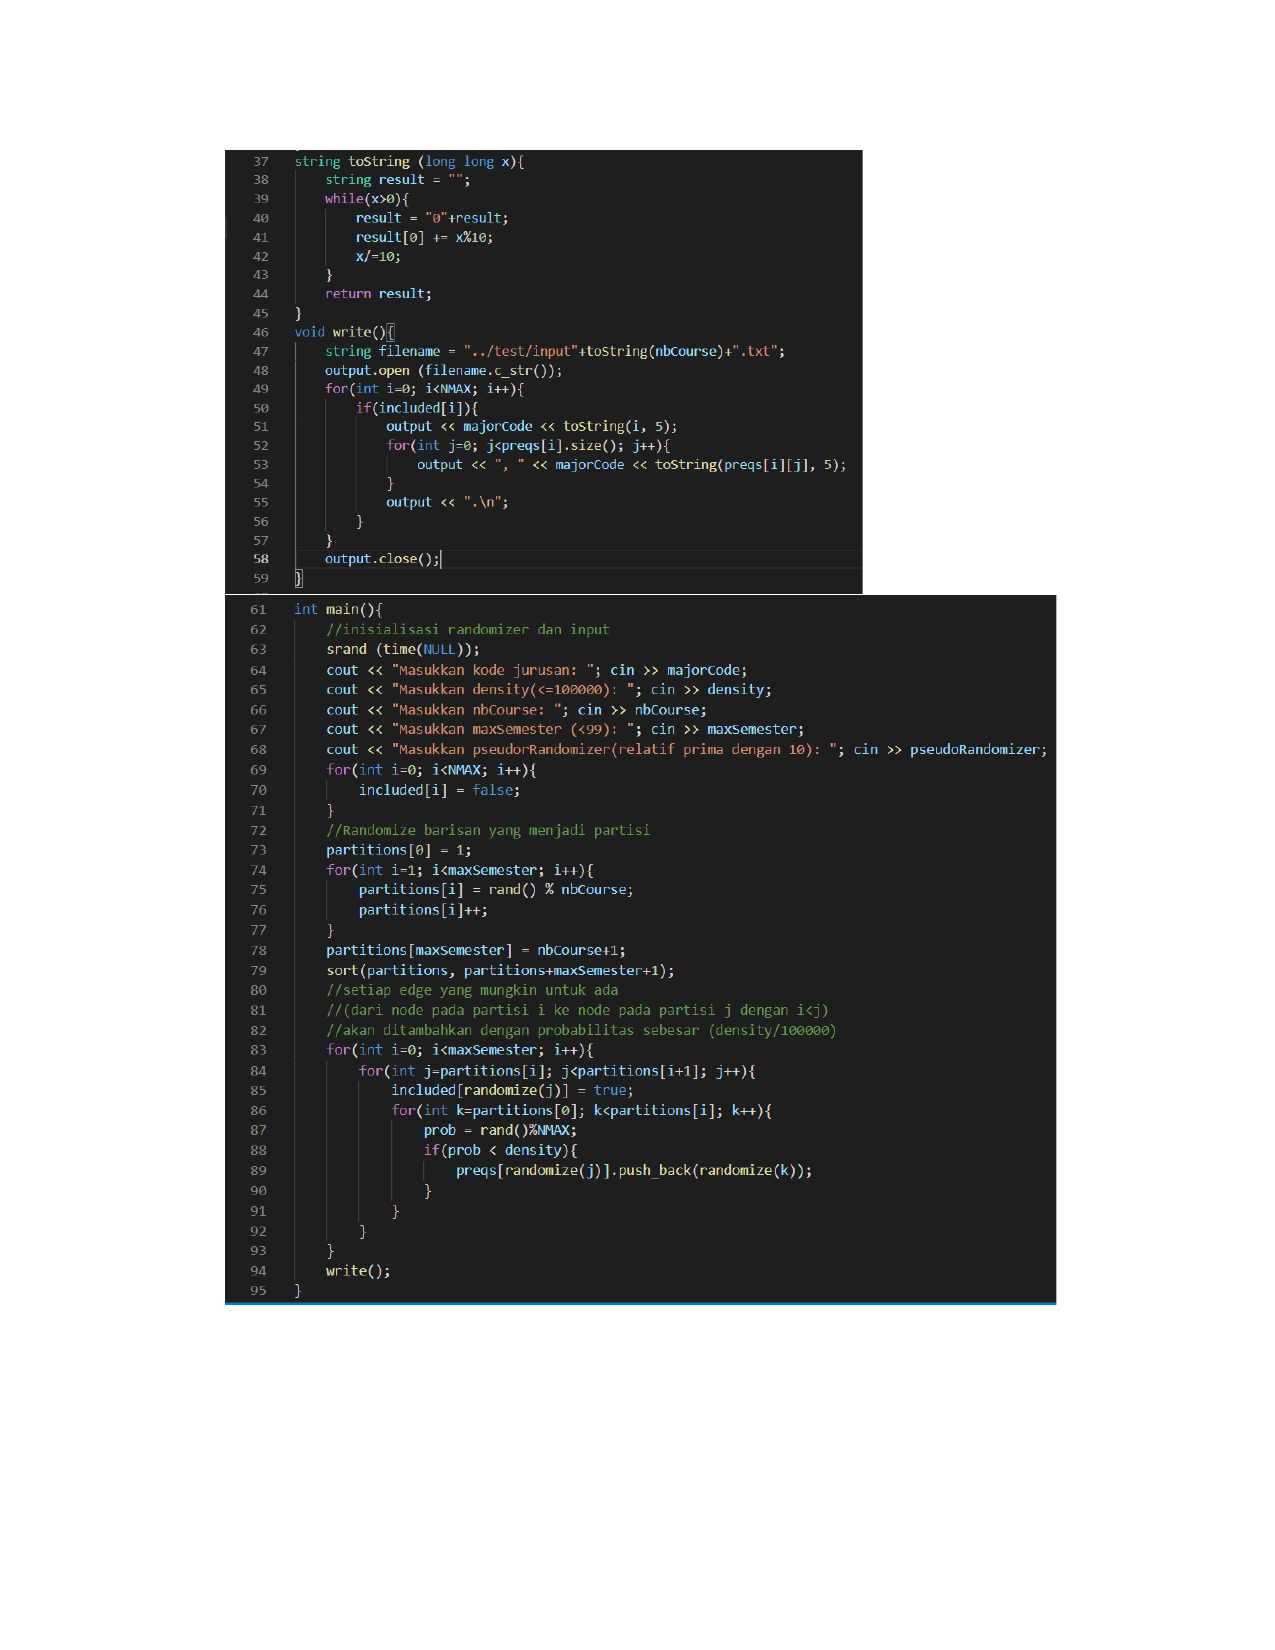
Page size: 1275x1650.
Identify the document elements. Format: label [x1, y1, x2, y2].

picture [225, 595, 1057, 1305]
picture [225, 150, 863, 594]
